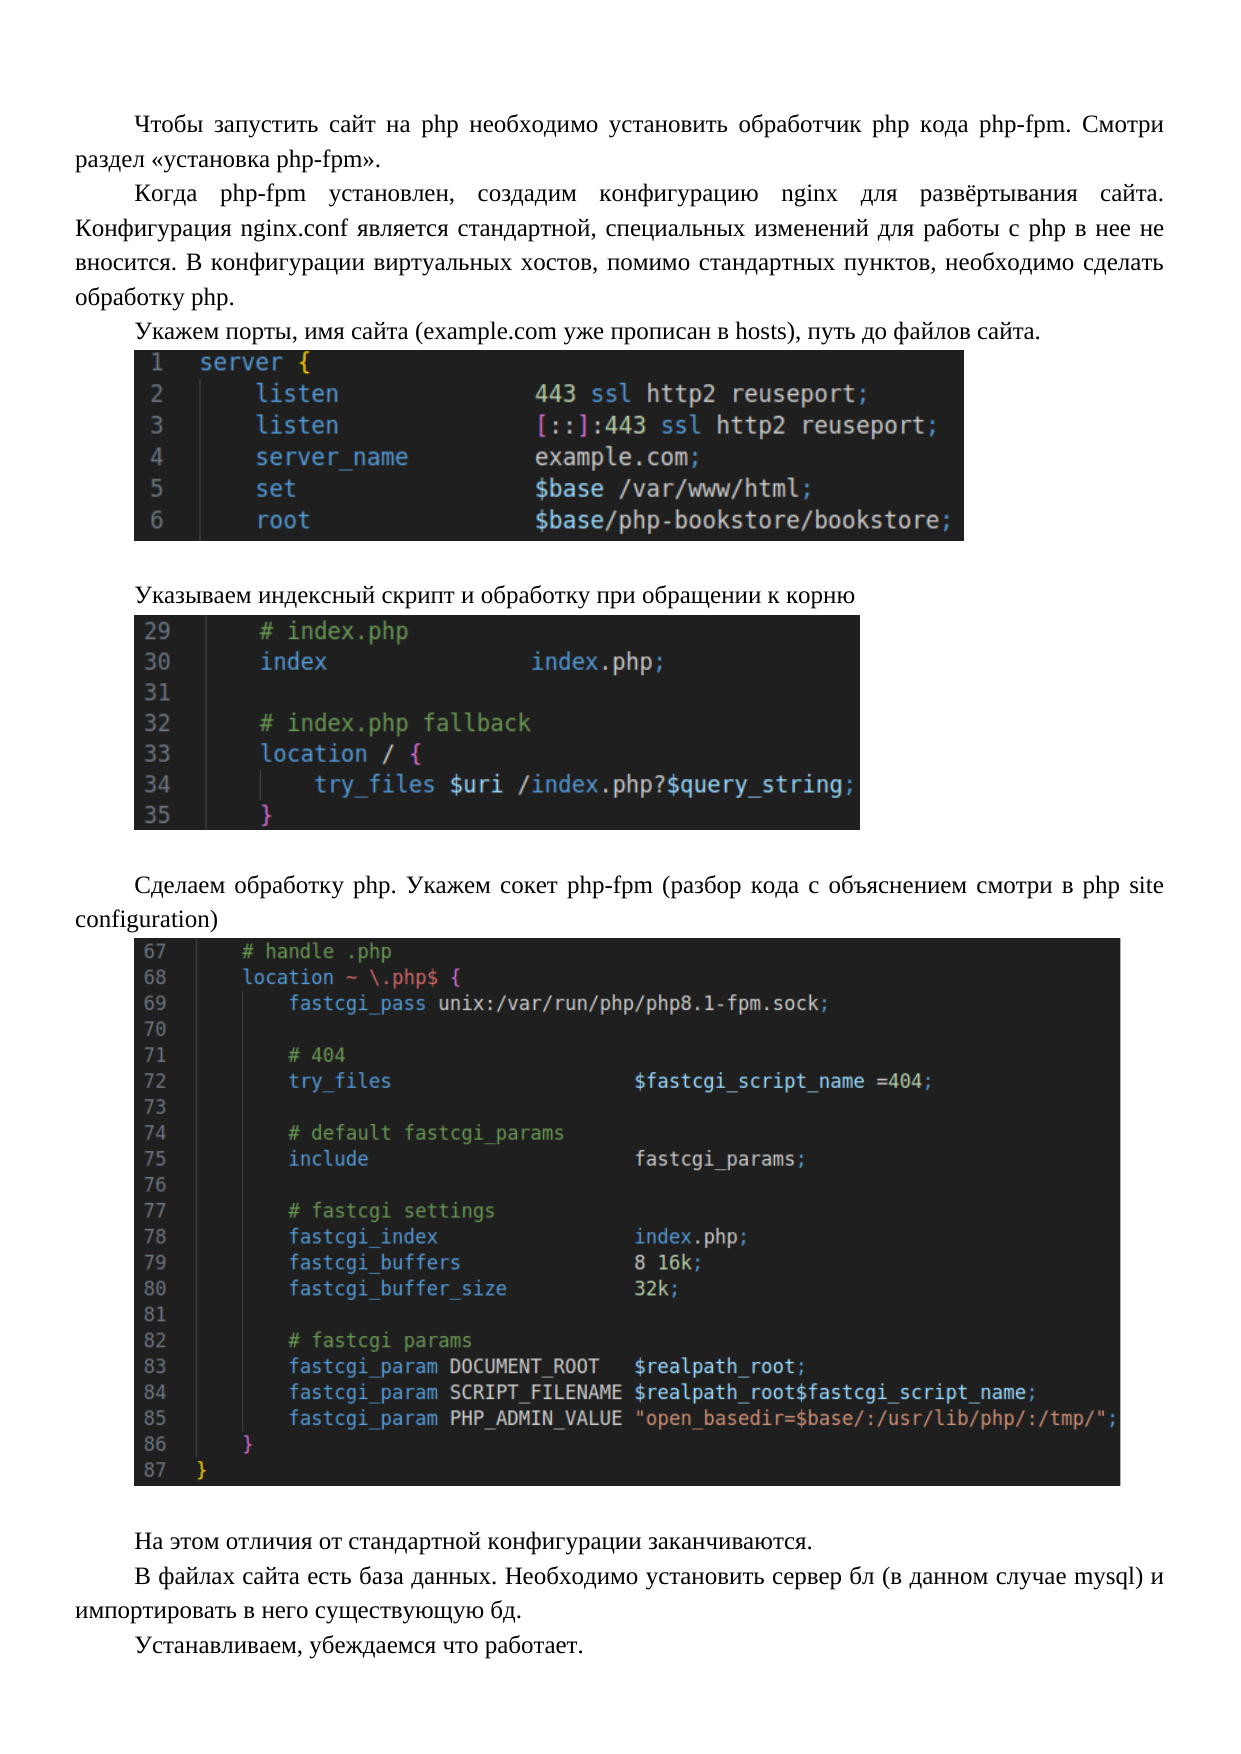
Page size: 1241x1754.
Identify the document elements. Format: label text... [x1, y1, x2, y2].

text Когда php-fpm установлен, создадим конфигурацию nginx для развёртывания сайта. Конфигурация nginx.conf является стандартной, специальных изменений для работы с php в нее не вносится. В конфигурации виртуальных хостов, помимо стандартных пунктов, необходимо сделать обработку php. [75, 178, 1165, 311]
text Укажем порты, имя сайта (example.com уже прописан в hosts), путь до файлов сайта. [75, 316, 1165, 345]
text Сделаем обработку php. Укажем сокет php-fpm (разбор кода с объяснением смотри в php site configuration) [75, 870, 1165, 933]
text На этом отличия от стандартной конфигурации заканчиваются. [75, 1526, 1165, 1555]
picture [134, 938, 1121, 1486]
text Устанавливаем, убеждаемся что работает. [75, 1630, 1165, 1658]
text Чтобы запустить сайт на php необходимо установить обработчик php кода php-fpm. Смотри раздел «установка php-fpm». [75, 109, 1165, 173]
picture [134, 615, 860, 830]
picture [134, 350, 964, 541]
text В файлах сайта есть база данных. Необходимо установить сервер бл (в данном случае mysql) и импортировать в него существующую бд. [75, 1561, 1165, 1624]
text Указываем индексный скрипт и обработку при обращении к корню [75, 581, 1165, 609]
